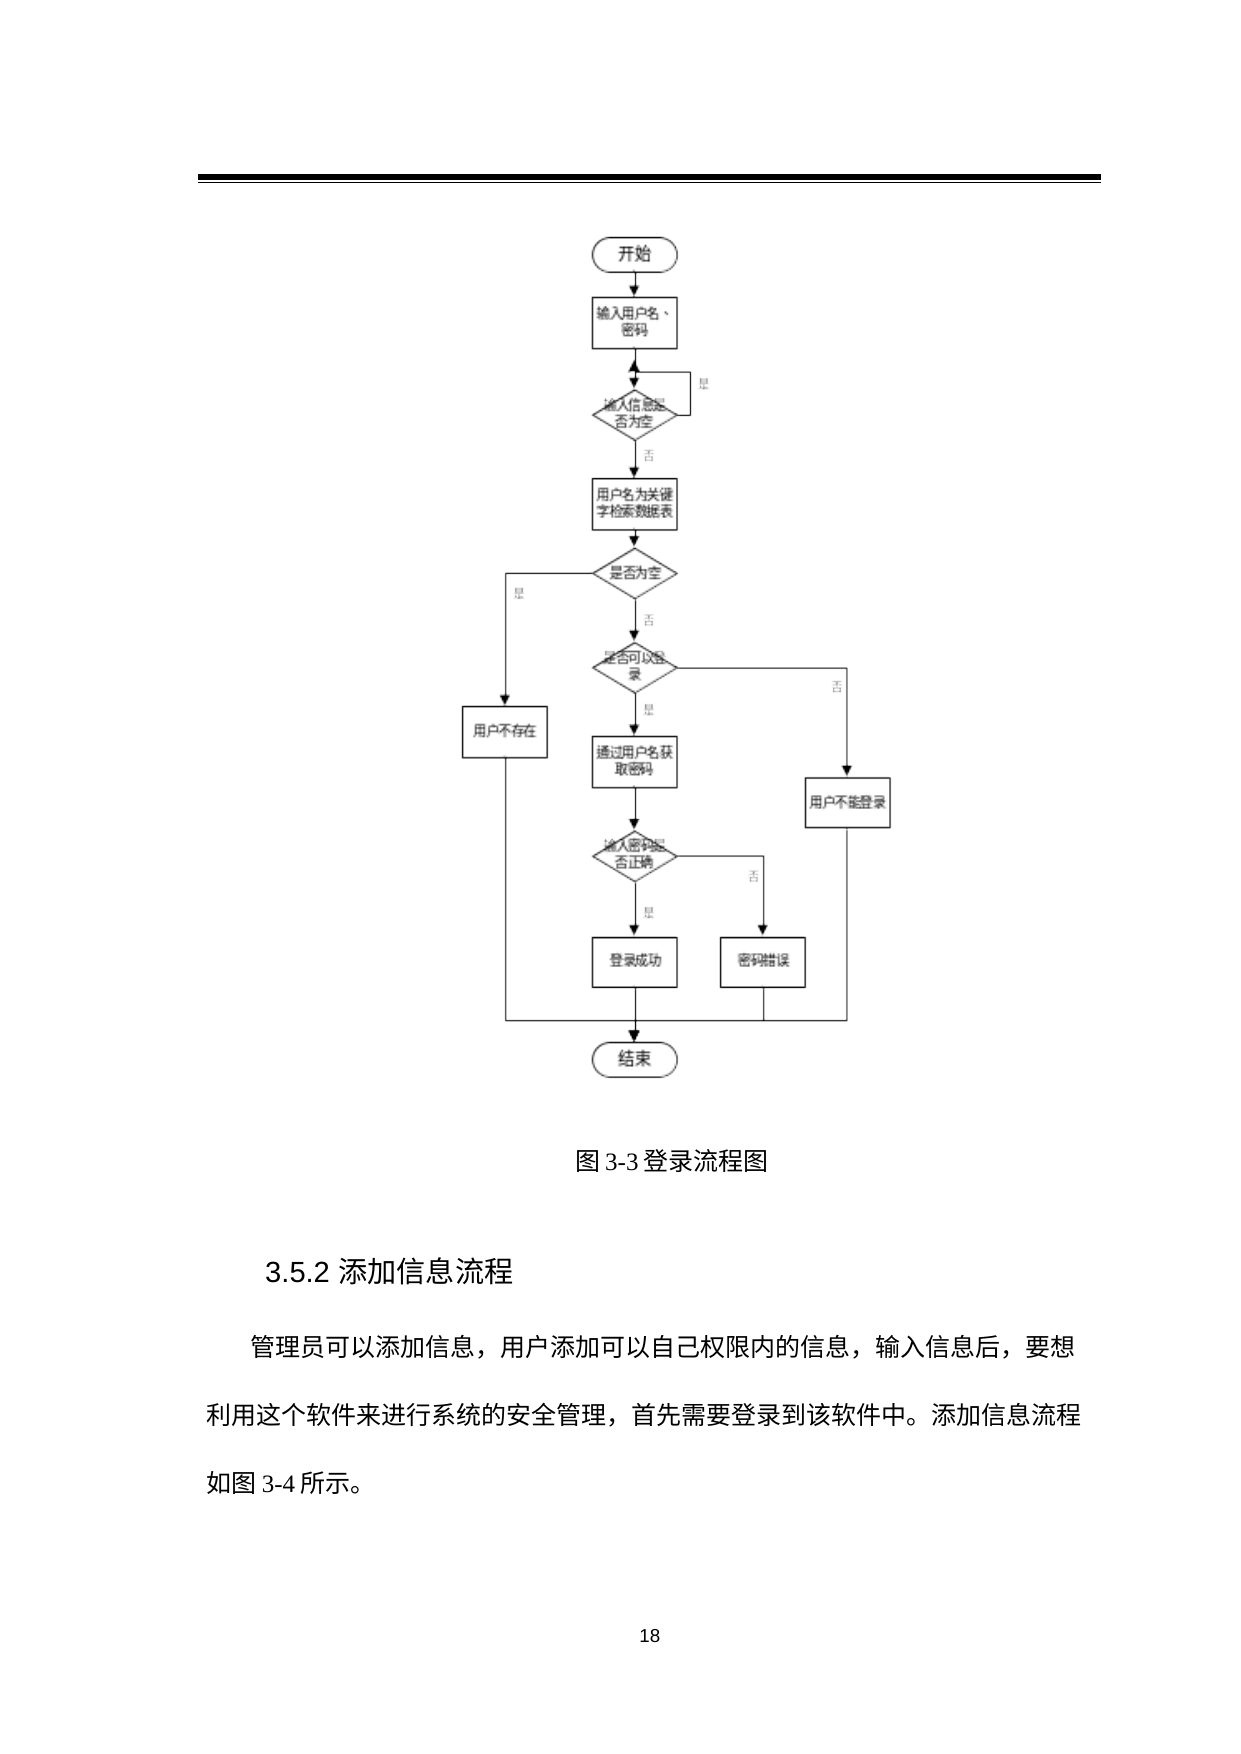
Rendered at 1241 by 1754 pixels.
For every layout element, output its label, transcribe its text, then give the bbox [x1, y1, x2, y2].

subtitle 3.5.2 添加信息流程 [207, 1235, 1093, 1303]
text 管理员可以添加信息，用户添加可以自己权限内的信息，输入信息后，要想利用这个软件来进行系统的安全管理，首先需要登录到该软件中。添加信息流程如图3-4所示。 [207, 1312, 1093, 1516]
text 图3-3登录流程图 [207, 1126, 1093, 1194]
